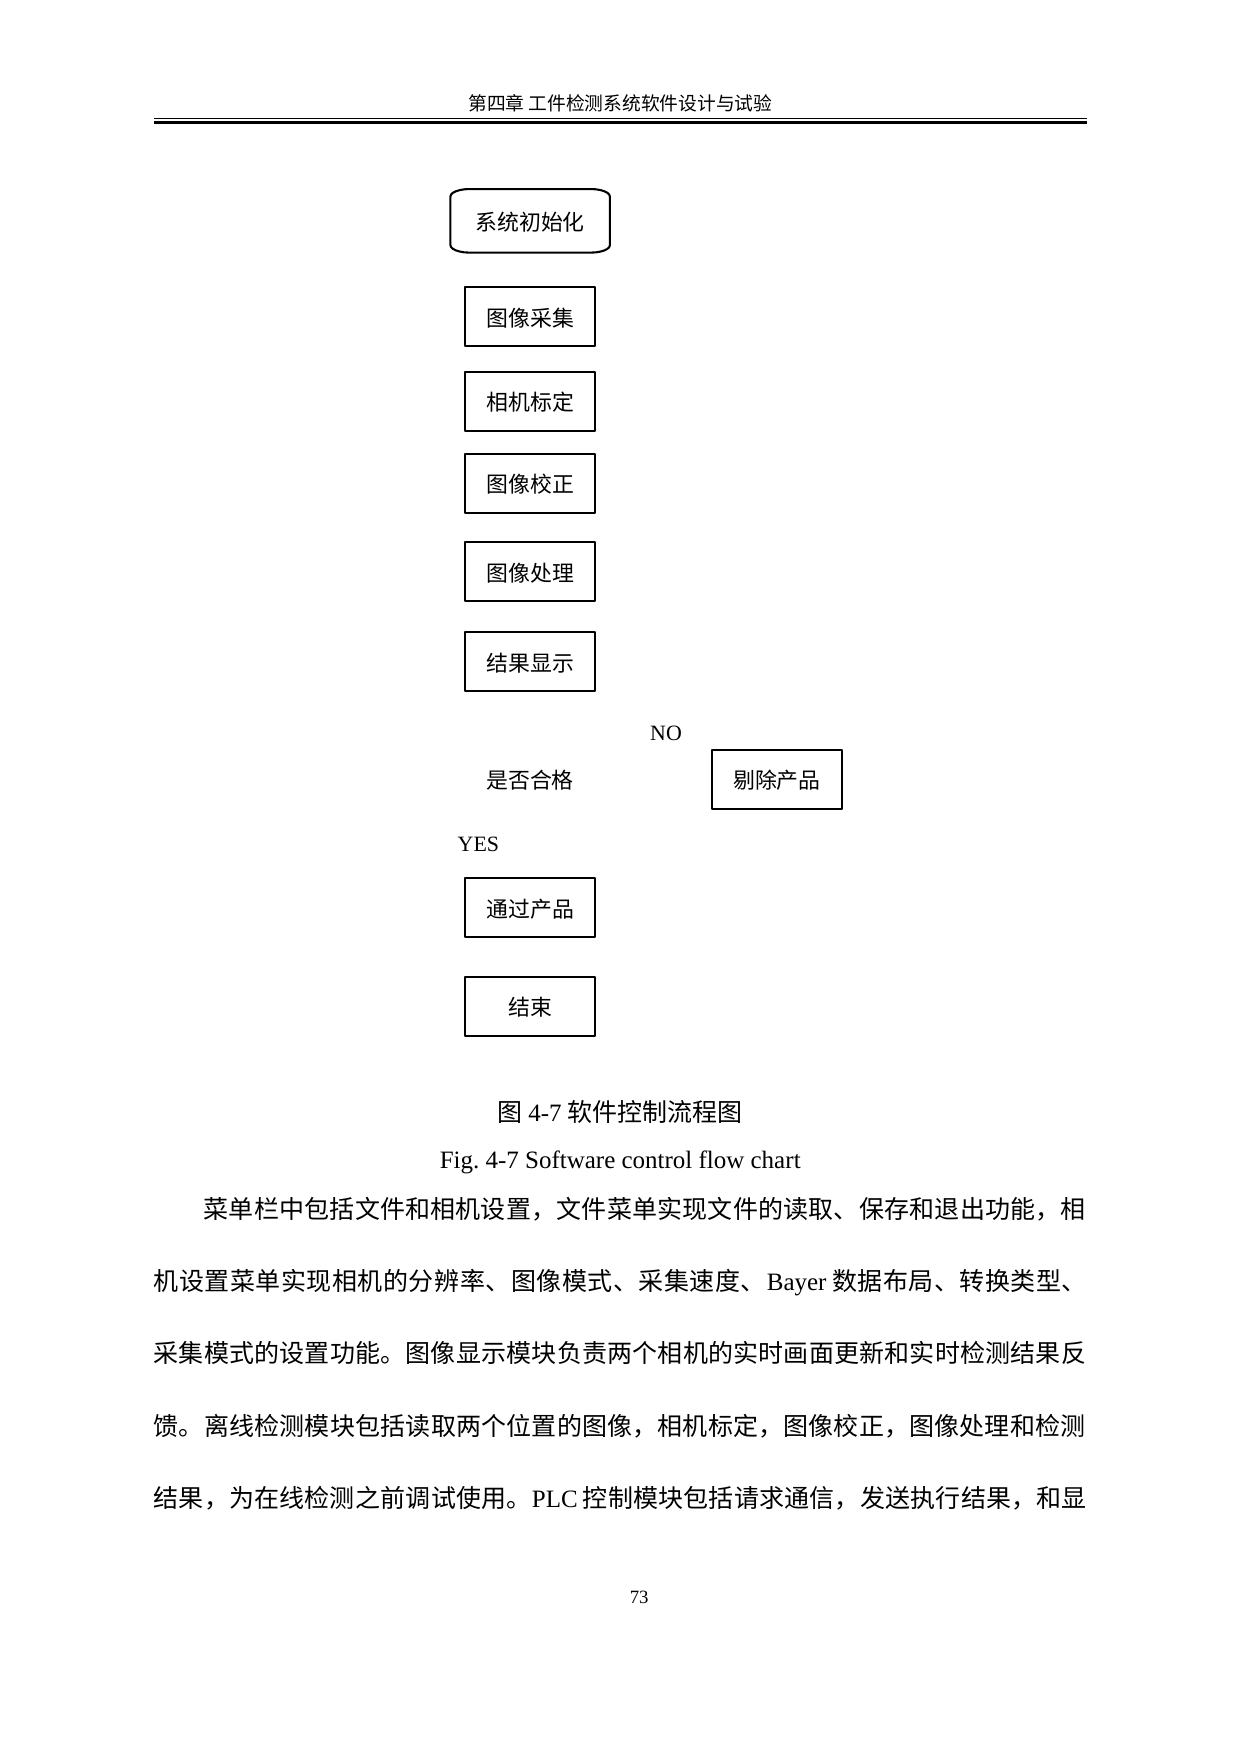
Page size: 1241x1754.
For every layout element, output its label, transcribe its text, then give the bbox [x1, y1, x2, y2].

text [153, 1183, 1087, 1521]
text 图 4-7 软件控制流程图 [153, 1087, 1087, 1135]
text Fig. 4-7 Software control flow chart [153, 1135, 1087, 1183]
